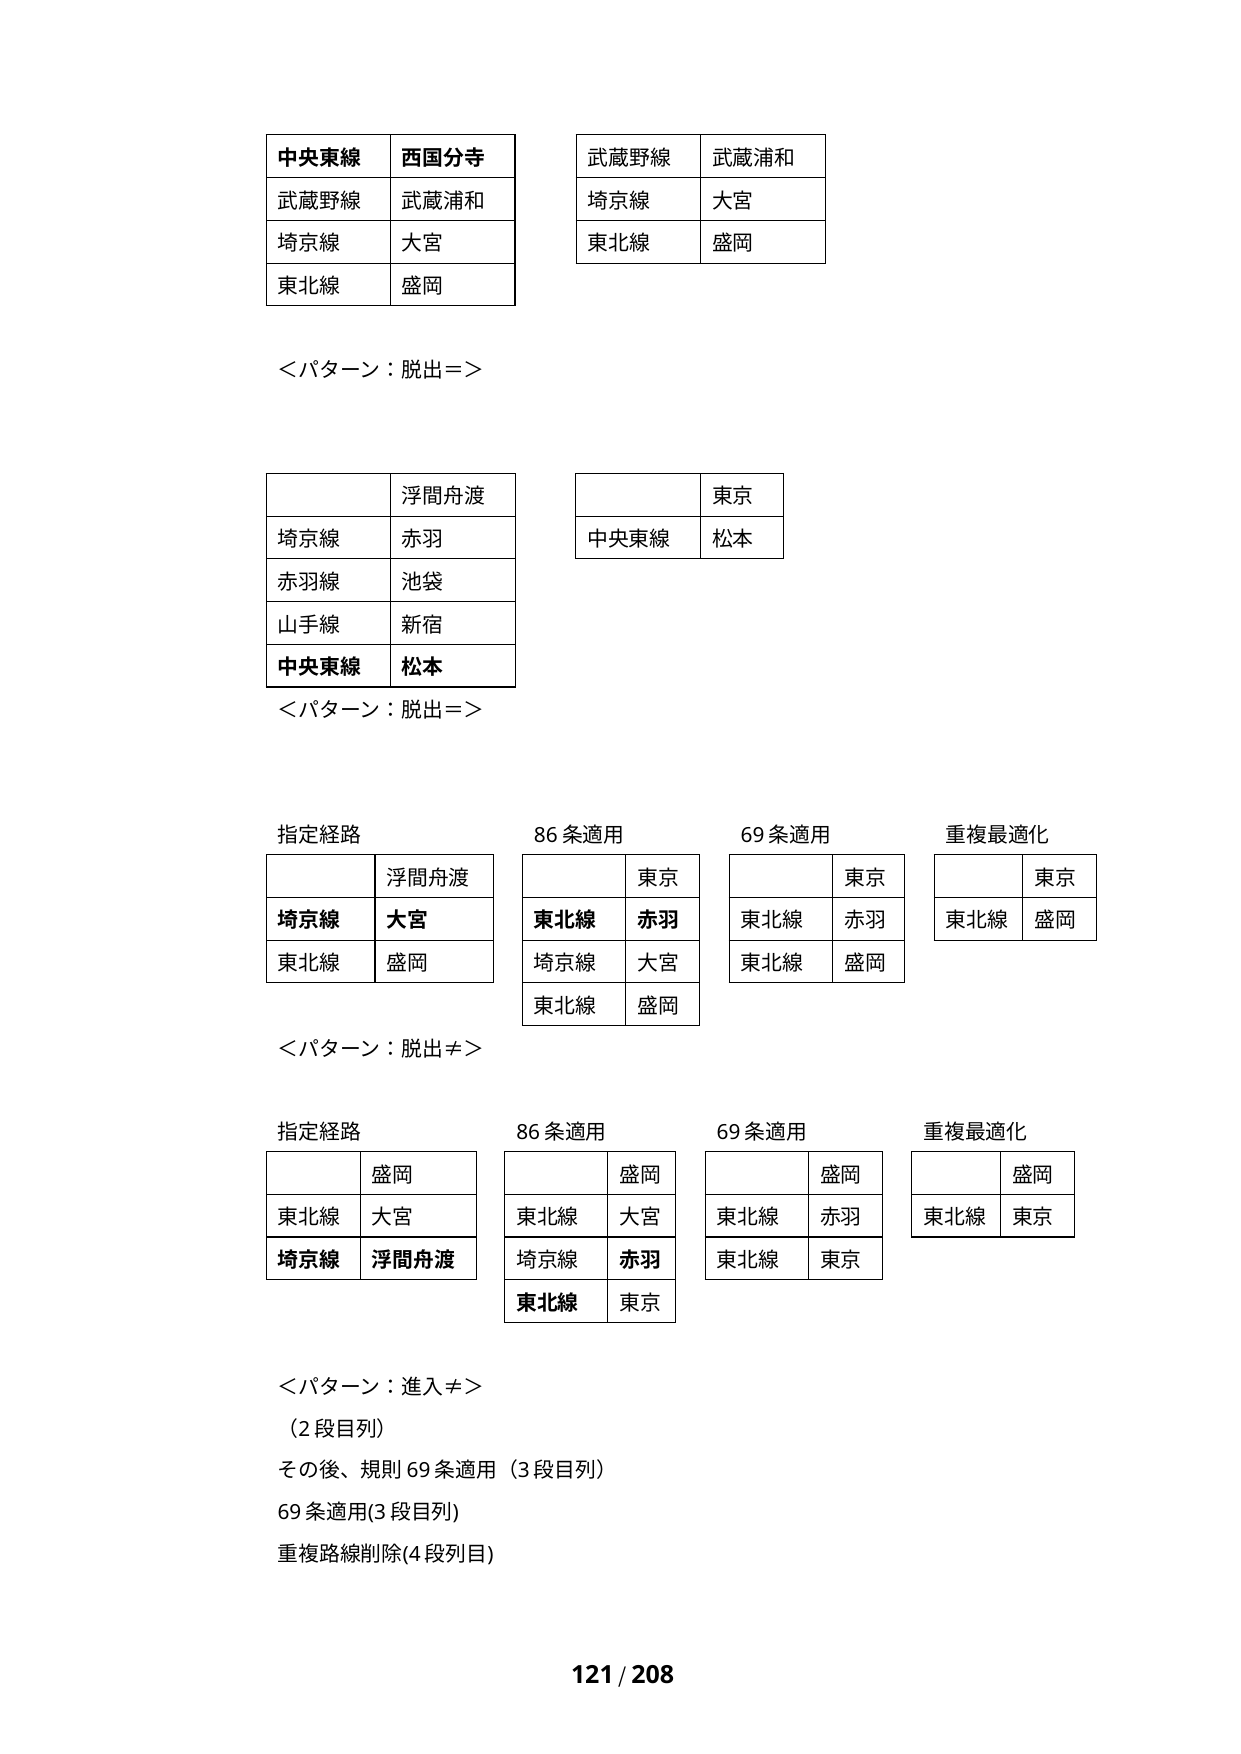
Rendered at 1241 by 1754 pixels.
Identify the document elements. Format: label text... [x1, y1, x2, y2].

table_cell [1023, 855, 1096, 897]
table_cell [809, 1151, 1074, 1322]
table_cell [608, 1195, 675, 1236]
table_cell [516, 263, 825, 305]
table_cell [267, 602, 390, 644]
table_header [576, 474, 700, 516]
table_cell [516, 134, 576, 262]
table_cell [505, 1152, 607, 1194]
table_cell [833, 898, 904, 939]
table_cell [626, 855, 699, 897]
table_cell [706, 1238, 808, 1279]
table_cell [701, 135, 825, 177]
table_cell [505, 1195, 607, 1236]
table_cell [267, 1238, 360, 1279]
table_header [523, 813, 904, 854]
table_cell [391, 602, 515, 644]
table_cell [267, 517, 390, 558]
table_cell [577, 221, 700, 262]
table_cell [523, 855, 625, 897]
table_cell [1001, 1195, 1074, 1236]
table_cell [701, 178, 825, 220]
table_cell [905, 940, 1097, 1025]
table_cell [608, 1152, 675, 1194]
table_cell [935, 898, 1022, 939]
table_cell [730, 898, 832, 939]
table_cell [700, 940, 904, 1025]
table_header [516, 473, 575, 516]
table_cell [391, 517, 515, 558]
text ＜パターン：脱出≠＞ [277, 1026, 1063, 1068]
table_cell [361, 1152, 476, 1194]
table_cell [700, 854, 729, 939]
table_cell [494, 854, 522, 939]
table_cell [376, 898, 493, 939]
text ＜パターン：脱出＝＞ [277, 687, 1063, 729]
text （2段目列） [277, 1406, 1063, 1448]
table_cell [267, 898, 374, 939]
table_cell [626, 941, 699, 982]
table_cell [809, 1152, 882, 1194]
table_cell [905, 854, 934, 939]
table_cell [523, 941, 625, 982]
text ＜パターン：進入≠＞ [277, 1364, 1063, 1406]
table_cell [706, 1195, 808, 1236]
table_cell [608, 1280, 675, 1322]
text その後、規則69条適用（3段目列） [277, 1448, 1063, 1489]
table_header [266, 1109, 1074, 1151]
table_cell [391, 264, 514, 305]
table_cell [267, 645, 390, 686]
text ＜パターン：脱出＝＞ [277, 348, 1063, 389]
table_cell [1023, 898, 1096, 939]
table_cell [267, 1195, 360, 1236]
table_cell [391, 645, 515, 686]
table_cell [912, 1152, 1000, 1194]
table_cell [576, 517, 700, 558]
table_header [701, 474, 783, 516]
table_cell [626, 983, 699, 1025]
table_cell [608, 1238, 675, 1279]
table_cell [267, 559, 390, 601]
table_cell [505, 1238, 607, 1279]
text 69条適用(3段目列) [277, 1489, 1063, 1531]
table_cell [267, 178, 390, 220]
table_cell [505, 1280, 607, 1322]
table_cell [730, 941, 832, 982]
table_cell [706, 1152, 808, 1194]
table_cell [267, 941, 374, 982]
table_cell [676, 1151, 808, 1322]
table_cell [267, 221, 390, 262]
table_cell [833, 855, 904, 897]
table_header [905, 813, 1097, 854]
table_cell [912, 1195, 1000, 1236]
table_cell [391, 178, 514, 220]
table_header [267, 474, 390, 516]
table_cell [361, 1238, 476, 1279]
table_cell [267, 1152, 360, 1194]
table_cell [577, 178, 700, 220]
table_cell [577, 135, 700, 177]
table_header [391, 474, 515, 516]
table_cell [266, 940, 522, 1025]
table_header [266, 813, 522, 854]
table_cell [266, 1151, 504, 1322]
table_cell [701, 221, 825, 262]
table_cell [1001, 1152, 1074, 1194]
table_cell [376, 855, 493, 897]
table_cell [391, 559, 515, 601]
text 重複路線削除(4段列目) [277, 1531, 1063, 1573]
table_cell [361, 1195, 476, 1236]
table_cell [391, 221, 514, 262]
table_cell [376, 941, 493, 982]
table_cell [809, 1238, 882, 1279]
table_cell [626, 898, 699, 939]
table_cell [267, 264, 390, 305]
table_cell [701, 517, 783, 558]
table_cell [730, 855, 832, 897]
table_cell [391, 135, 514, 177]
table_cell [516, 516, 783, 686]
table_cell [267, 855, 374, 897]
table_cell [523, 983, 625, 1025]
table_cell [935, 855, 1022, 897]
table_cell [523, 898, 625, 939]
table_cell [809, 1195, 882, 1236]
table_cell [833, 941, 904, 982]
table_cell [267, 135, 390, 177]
